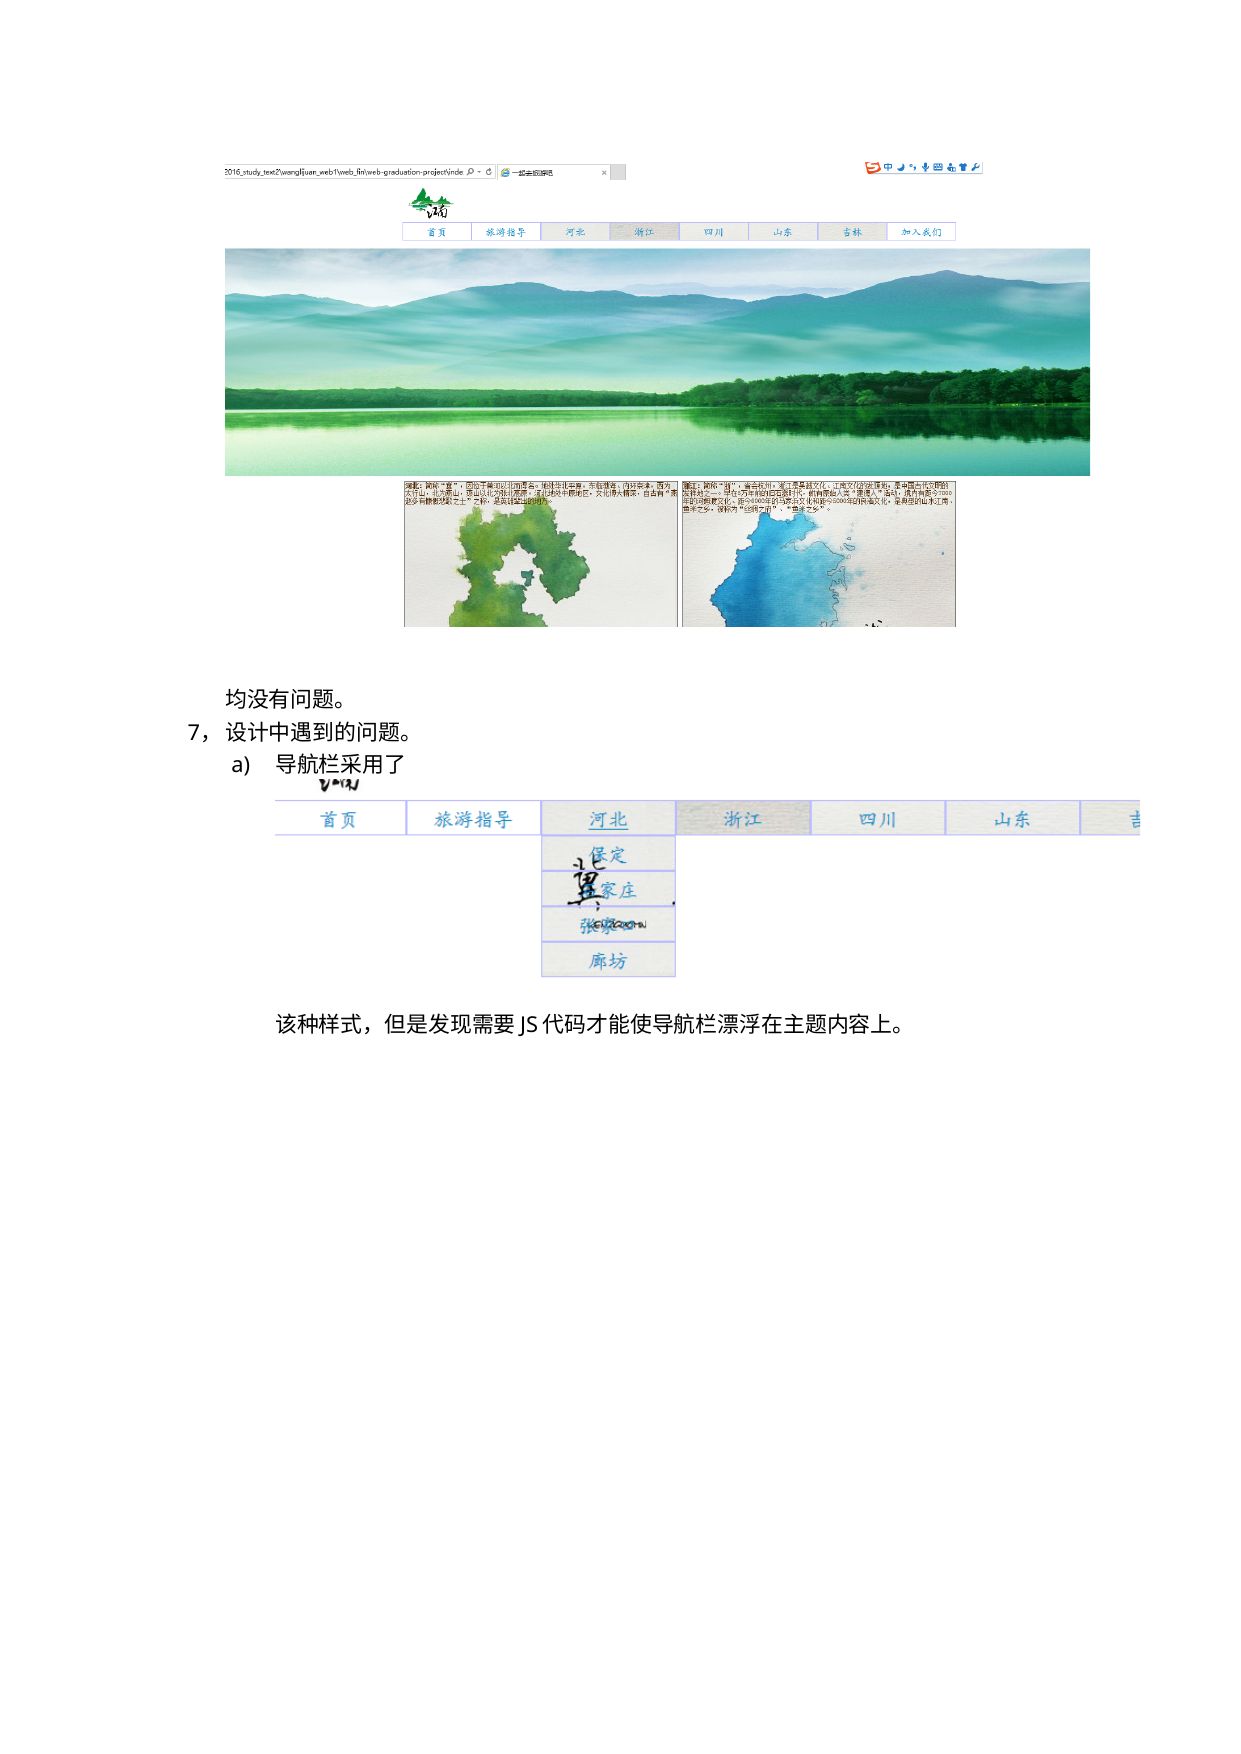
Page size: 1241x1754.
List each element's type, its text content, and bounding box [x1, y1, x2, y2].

list 设计中遇到的问题。 [187, 714, 1053, 747]
list 导航栏采用了 [231, 747, 1053, 779]
picture [225, 162, 1091, 627]
list 均没有问题。 [225, 682, 1053, 714]
picture [275, 779, 1141, 985]
list 该种样式，但是发现需要JS代码才能使导航栏漂浮在主题内容上。 [275, 1007, 1053, 1039]
